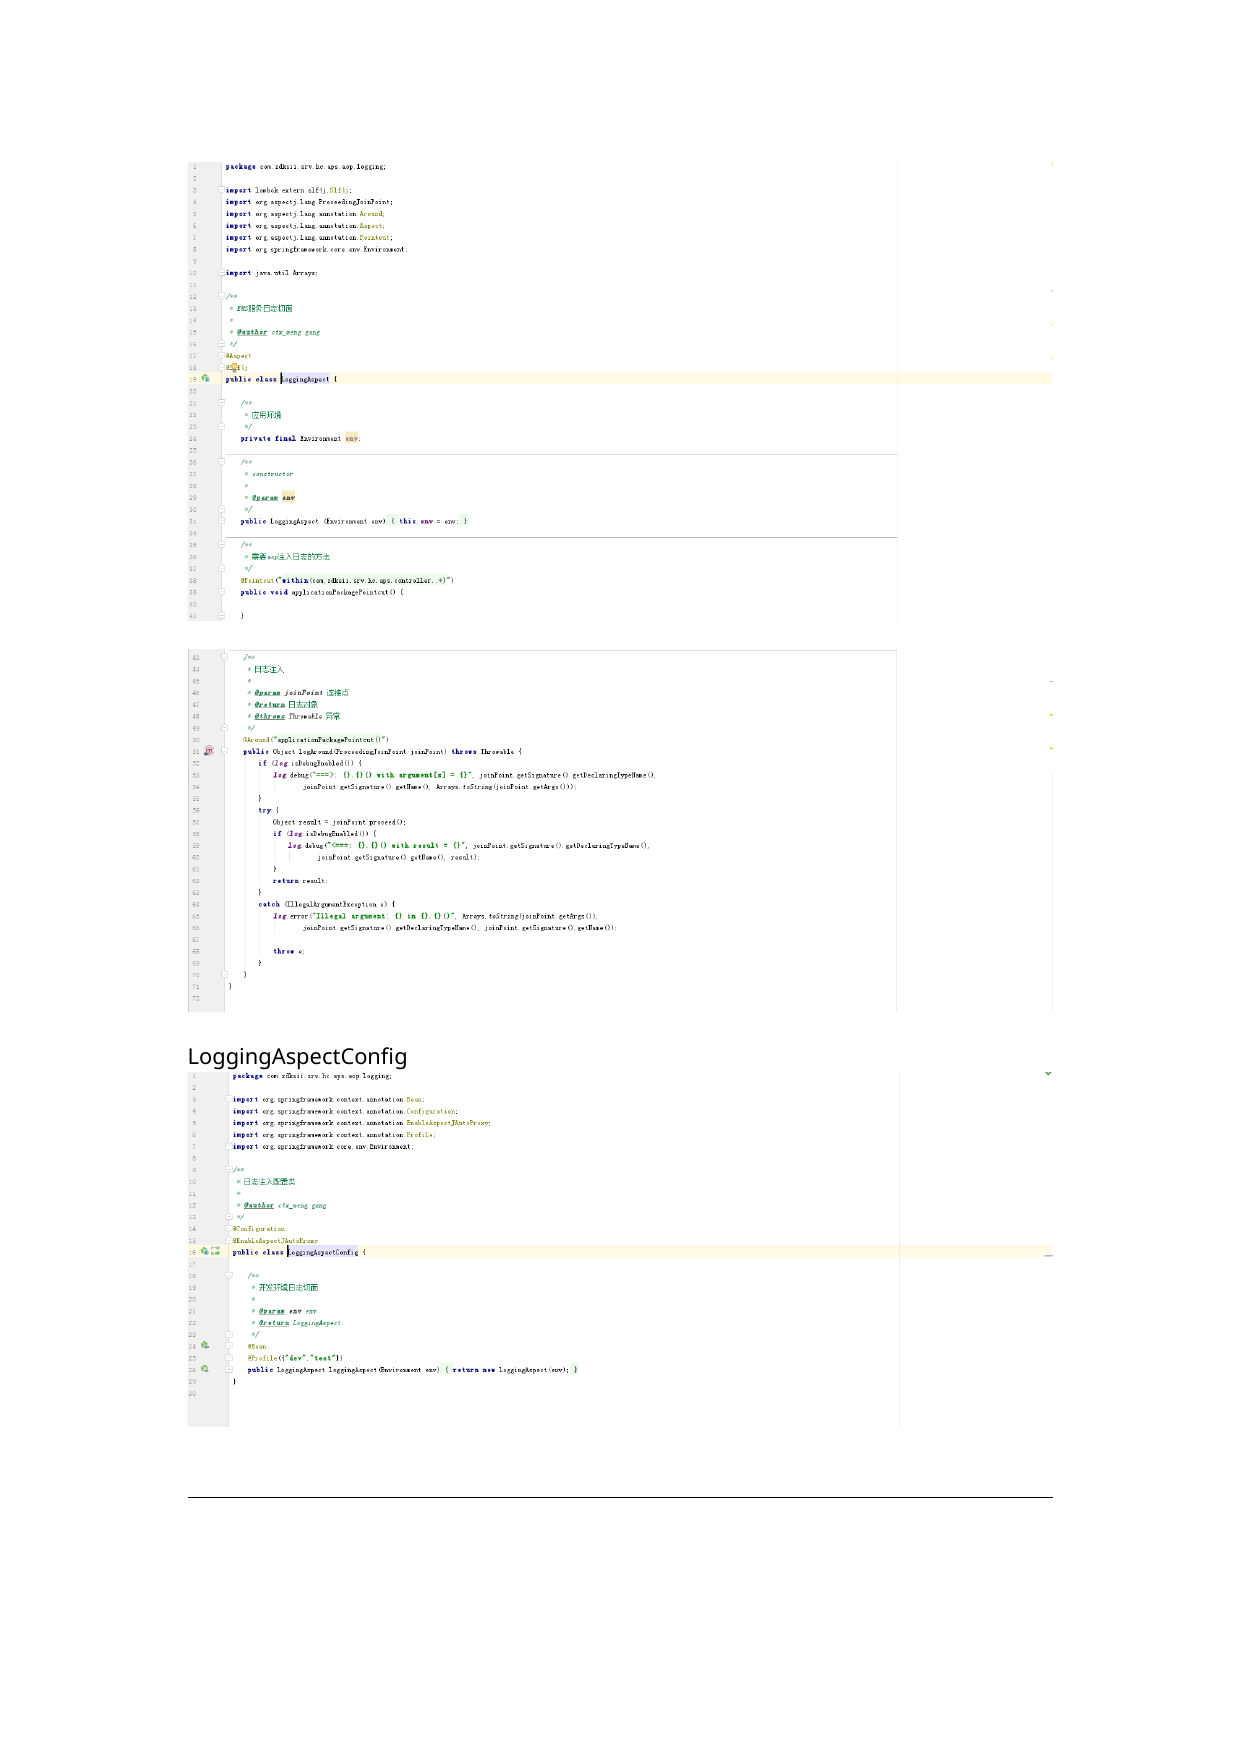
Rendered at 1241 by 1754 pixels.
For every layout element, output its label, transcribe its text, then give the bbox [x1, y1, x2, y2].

picture [187, 1072, 1053, 1427]
text LoggingAspectConfig [187, 1039, 1053, 1072]
picture [187, 649, 1053, 1012]
picture [187, 162, 1053, 621]
